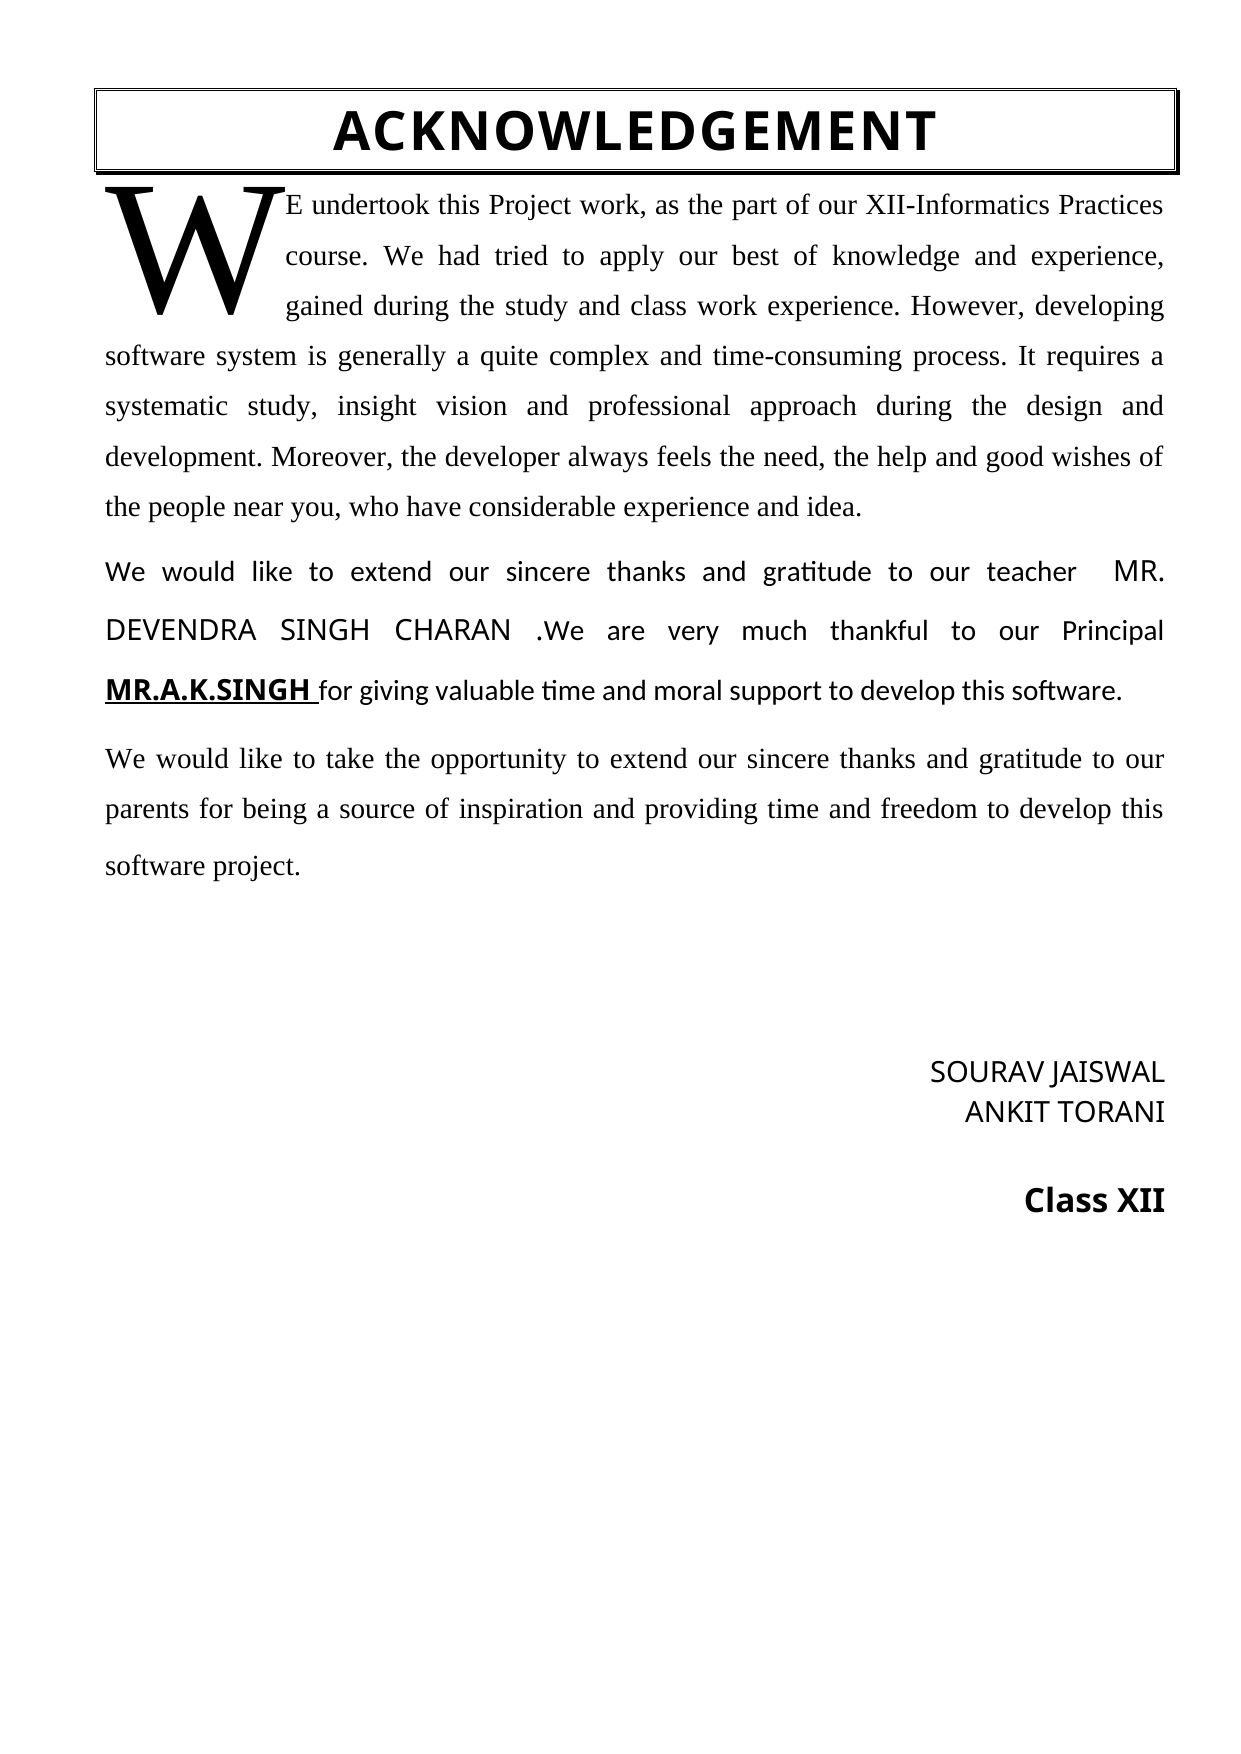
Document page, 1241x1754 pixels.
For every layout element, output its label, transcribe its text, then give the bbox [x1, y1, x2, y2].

text SOURAV JAISWAL [105, 1052, 1165, 1091]
text We would like to take the opportunity to extend our sincere thanks and gratitude to our parents for being a source of inspiration and providing time and freedom to develop this software project. [105, 741, 1165, 884]
text ANKIT TORANI [105, 1091, 1165, 1131]
text Class XII [105, 1177, 1165, 1222]
text We would like to extend our sincere thanks and gratitude to our teacher MR. DEVENDRA SINGH CHARAN .We are very much thankful to our Principal MR.A.K.SINGH for giving valuable time and moral support to develop this software. [105, 550, 1165, 708]
text ACKNOWLEDGEMENT [97, 91, 1174, 169]
text E undertook this Project work, as the part of our XII-Informatics Practices course. We had tried to apply our best of knowledge and experience, gained during the study and class work experience. However, developing software system is generally a quite complex and time-consuming process. It requires a systematic study, insight vision and professional approach during the design and development. Moreover, the developer always feels the need, the help and good wishes of the people near you, who have considerable experience and idea. [105, 187, 1165, 523]
